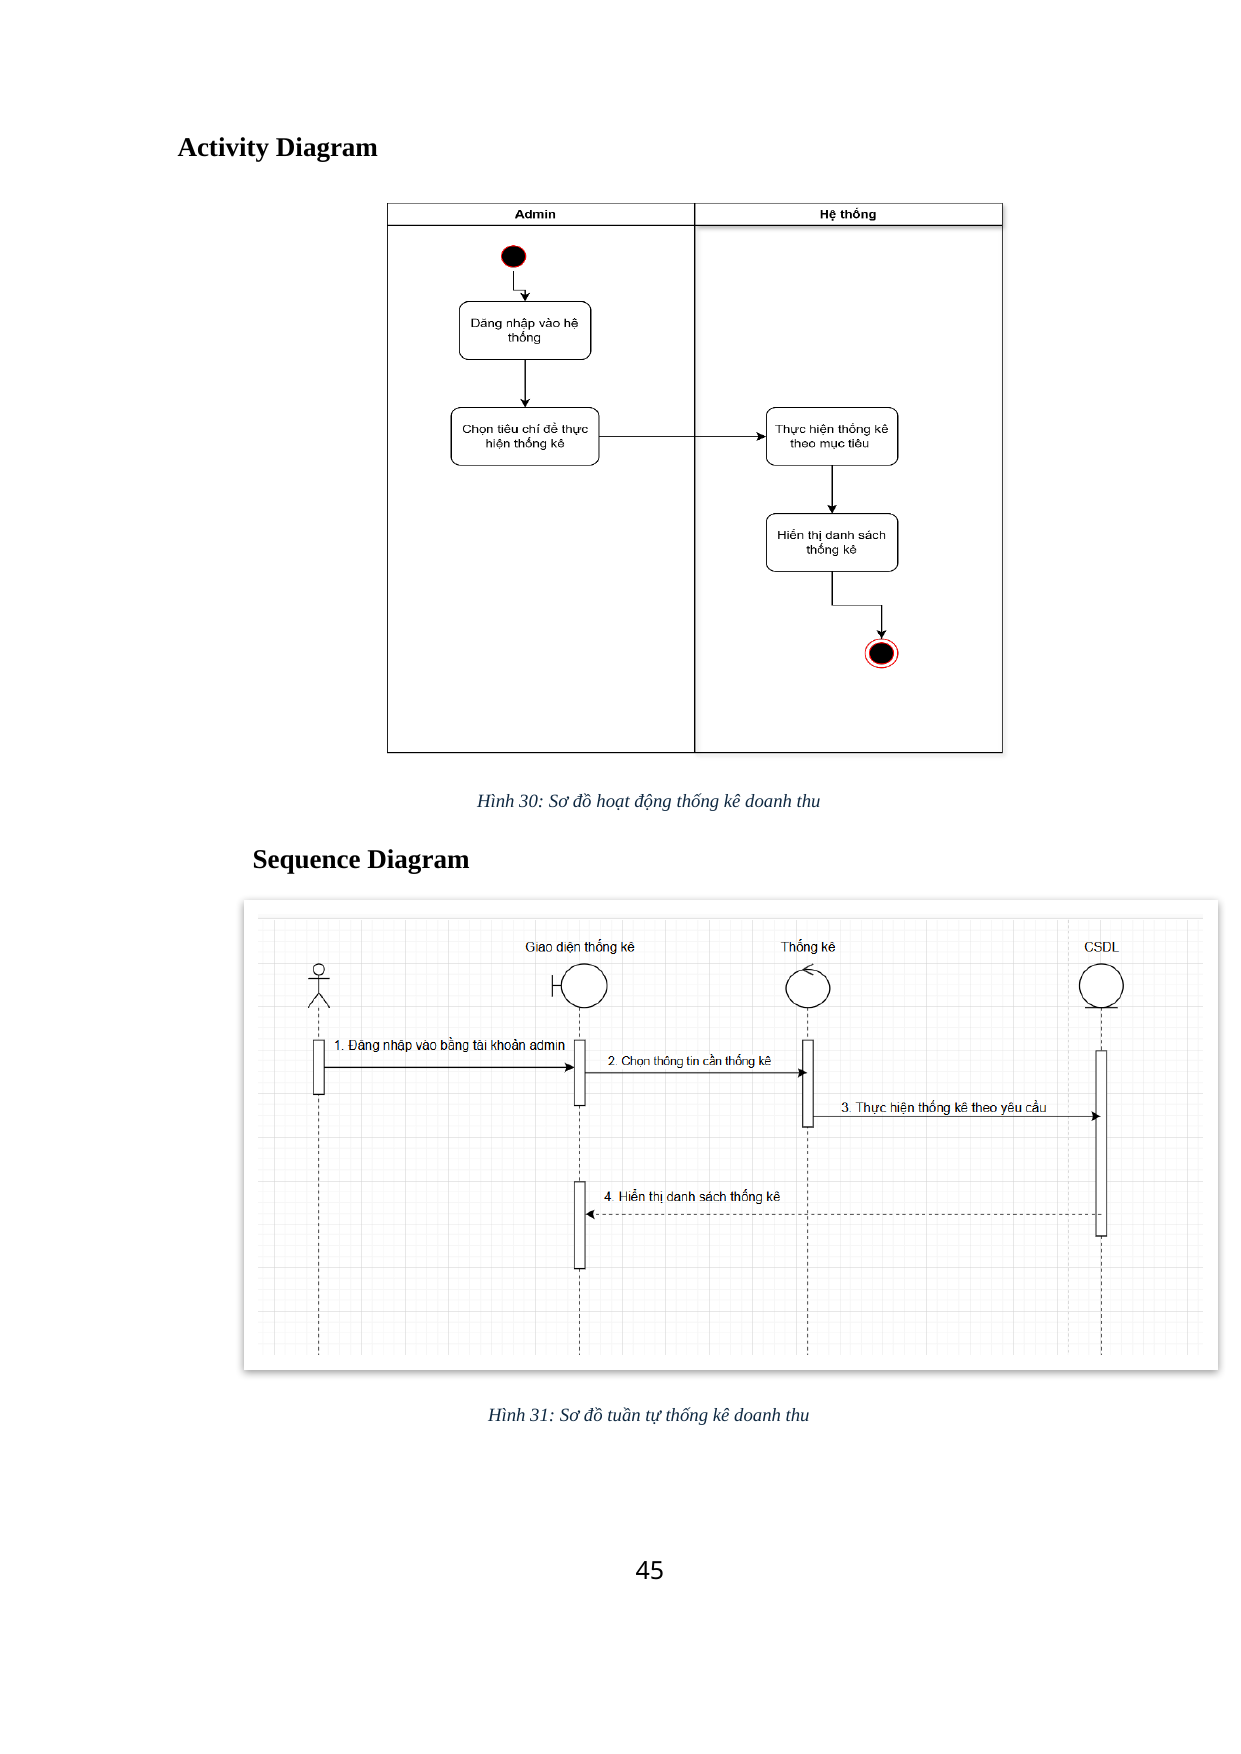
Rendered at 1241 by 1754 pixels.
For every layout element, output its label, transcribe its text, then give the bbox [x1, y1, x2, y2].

text Hình 31: Sơ đồ tuần tự thống kê doanh thu [177, 1404, 1122, 1426]
text Activity Diagram [177, 131, 1122, 162]
picture [258, 914, 1203, 1355]
text Hình 30: Sơ đồ hoạt động thống kê doanh thu [177, 790, 1122, 812]
list Sequence Diagram [252, 843, 1122, 874]
picture [375, 189, 1021, 770]
